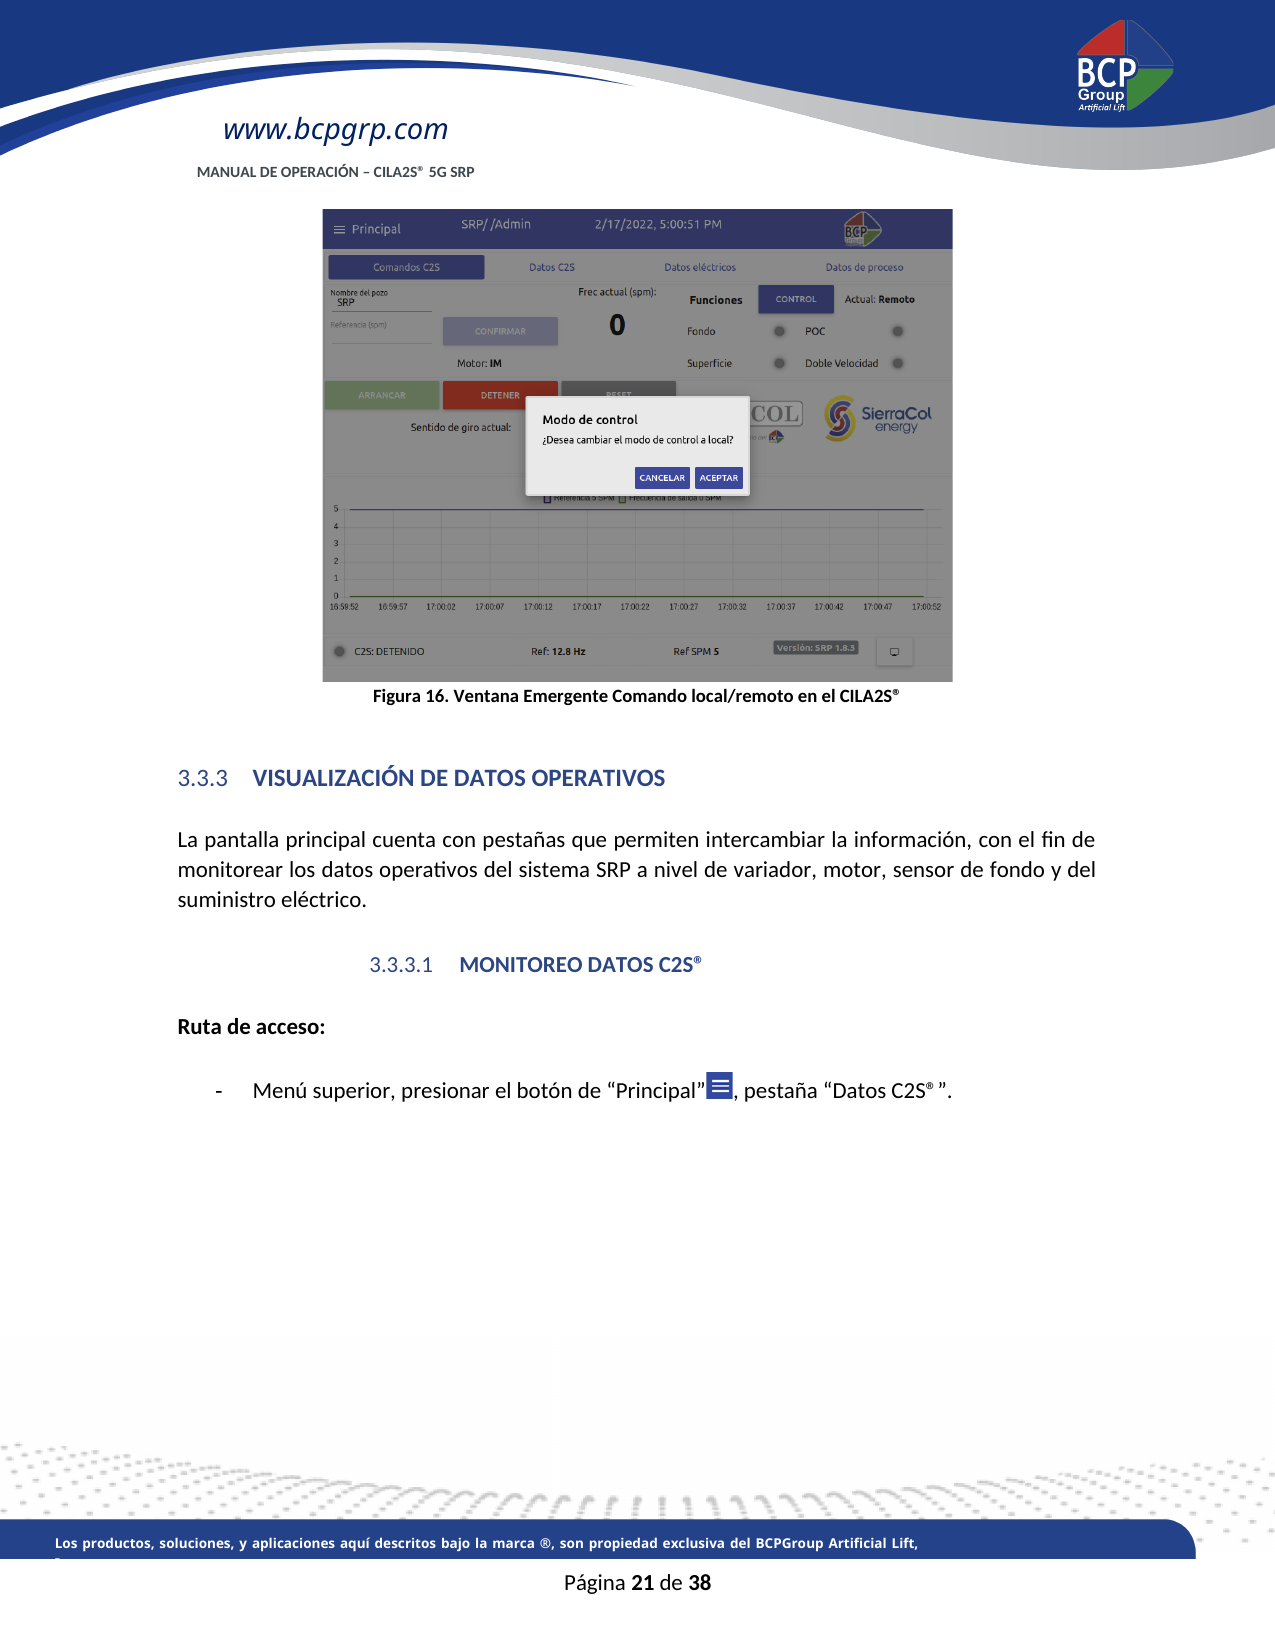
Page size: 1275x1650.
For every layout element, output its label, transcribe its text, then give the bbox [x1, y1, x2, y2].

picture [706, 1072, 733, 1099]
picture [0, 0, 1275, 170]
text Figura 16. Ventana Emergente Comando local/remoto en el CILA2S® [177, 684, 1098, 707]
picture [0, 1333, 1275, 1559]
picture [322, 209, 953, 682]
subtitle VISUALIZACIÓN DE DATOS OPERATIVOS [177, 762, 1098, 792]
text La pantalla principal cuenta con pestañas que permiten intercambiar la información, con el fin de monitorear los datos operativos del sistema SRP a nivel de variador, motor, sensor de fondo y del suministro eléctrico. [177, 825, 1098, 913]
text Ruta de acceso: [177, 1012, 1098, 1040]
subtitle MONITOREO DATOS C2S® [369, 950, 1098, 978]
list Menú superior, presionar el botón de “Principal”, pestaña “Datos C2S®”. [215, 1073, 1098, 1104]
